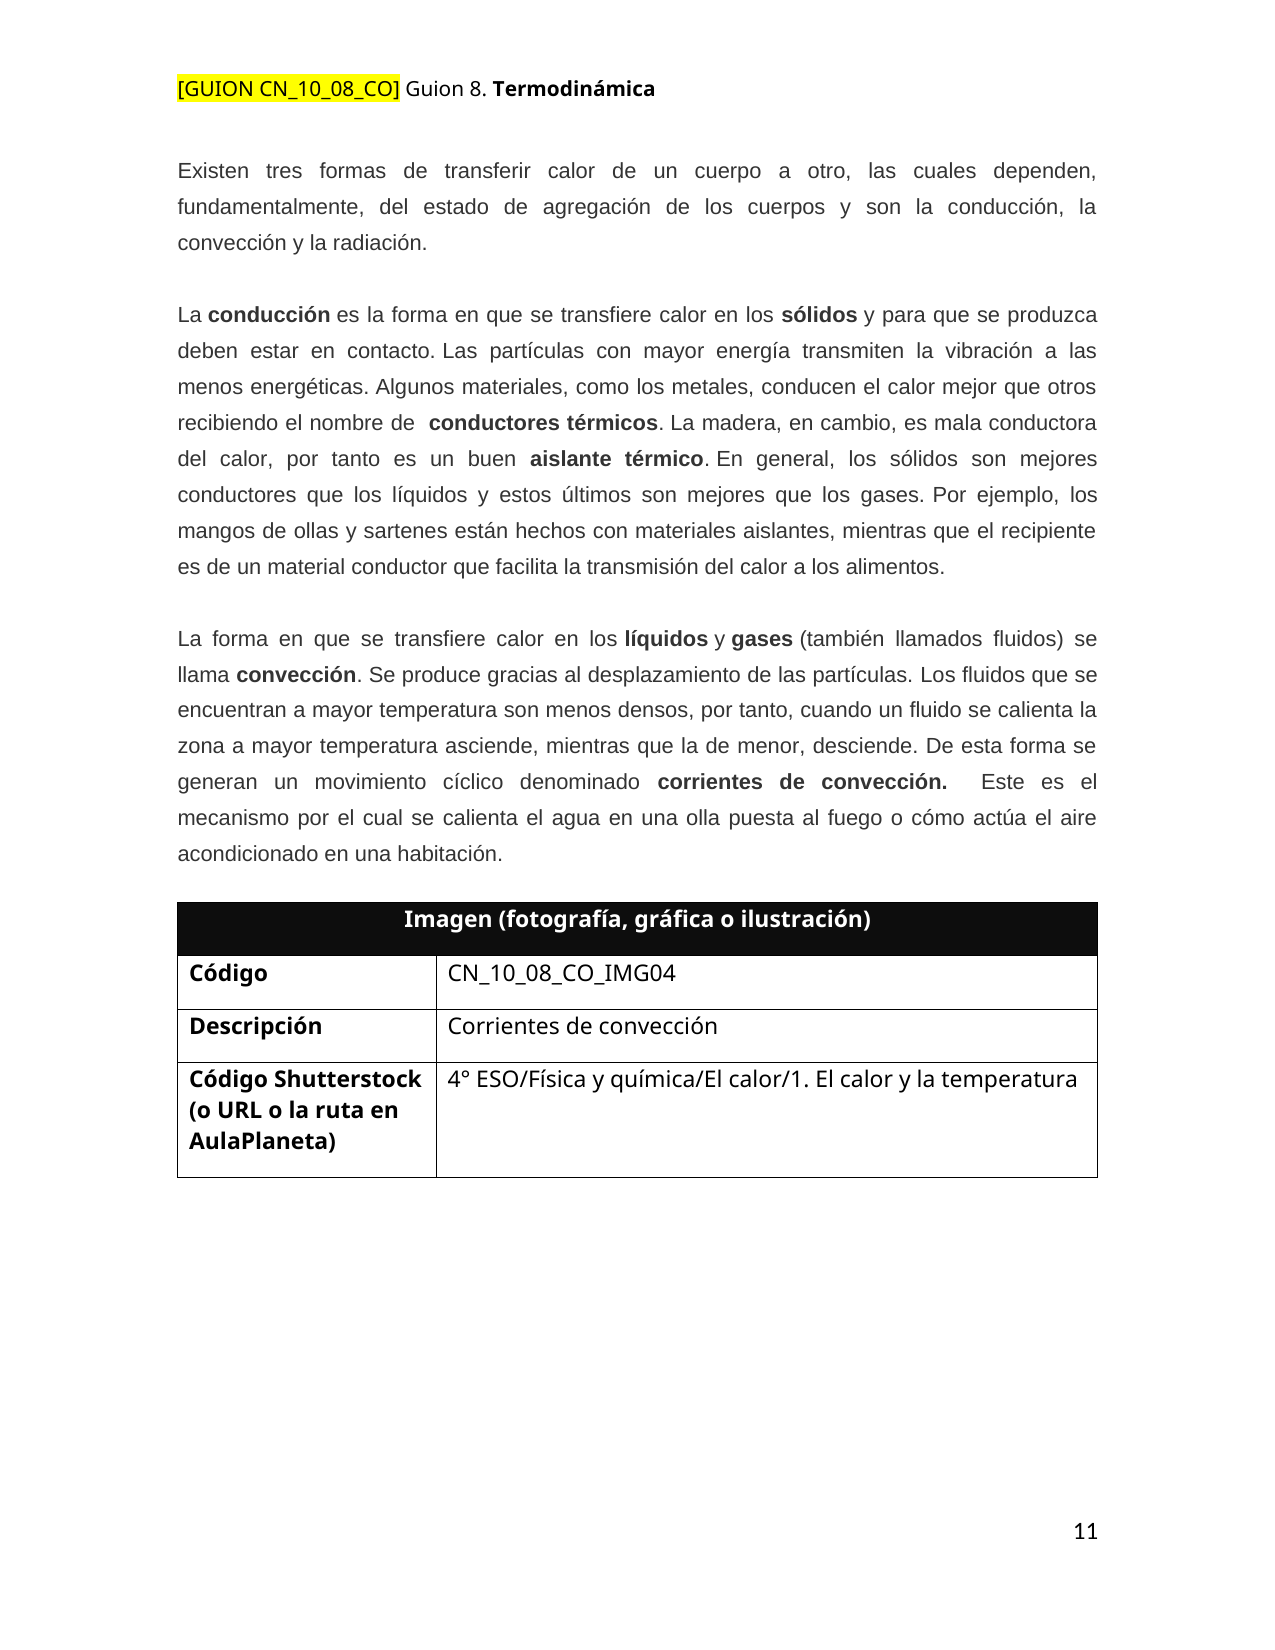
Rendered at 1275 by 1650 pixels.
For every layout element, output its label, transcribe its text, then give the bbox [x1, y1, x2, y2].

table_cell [178, 1063, 436, 1177]
table_header Imagen (fotografía, gráfica o ilustración) [178, 903, 1097, 955]
text La conducción es la forma en que se transfiere calor en los sólidos y para que se produzca deben estar en contacto. Las partículas con mayor energía transmiten la vibración a las menos energéticas. Algunos materiales, como los metales, conducen el calor mejor que otros recibiendo el nombre de conductores térmicos. La madera, en cambio, es mala conductora del calor, por tanto es un buen aislante térmico. En general, los sólidos son mejores conductores que los líquidos y estos últimos son mejores que los gases. Por ejemplo, los mangos de ollas y sartenes están hechos con materiales aislantes, mientras que el recipiente es de un material conductor que facilita la transmisión del calor a los alimentos. [177, 291, 1098, 579]
text Existen tres formas de transferir calor de un cuerpo a otro, las cuales dependen, fundamentalmente, del estado de agregación de los cuerpos y son la conducción, la convección y la radiación. [177, 148, 1098, 255]
table_cell Descripción [178, 1010, 436, 1062]
table_cell Código [178, 956, 436, 1008]
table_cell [437, 1063, 1097, 1177]
table_cell CN_10_08_CO_IMG04 [437, 956, 1097, 1008]
text La forma en que se transfiere calor en los líquidos y gases (también llamados fluidos) se llama convección. Se produce gracias al desplazamiento de las partículas. Los fluidos que se encuentran a mayor temperatura son menos densos, por tanto, cuando un fluido se calienta la zona a mayor temperatura asciende, mientras que la de menor, desciende. De esta forma se generan un movimiento cíclico denominado corrientes de convección. Este es el mecanismo por el cual se calienta el agua en una olla puesta al fuego o cómo actúa el aire acondicionado en una habitación. [177, 615, 1098, 866]
table_cell Corrientes de convección [437, 1010, 1097, 1062]
